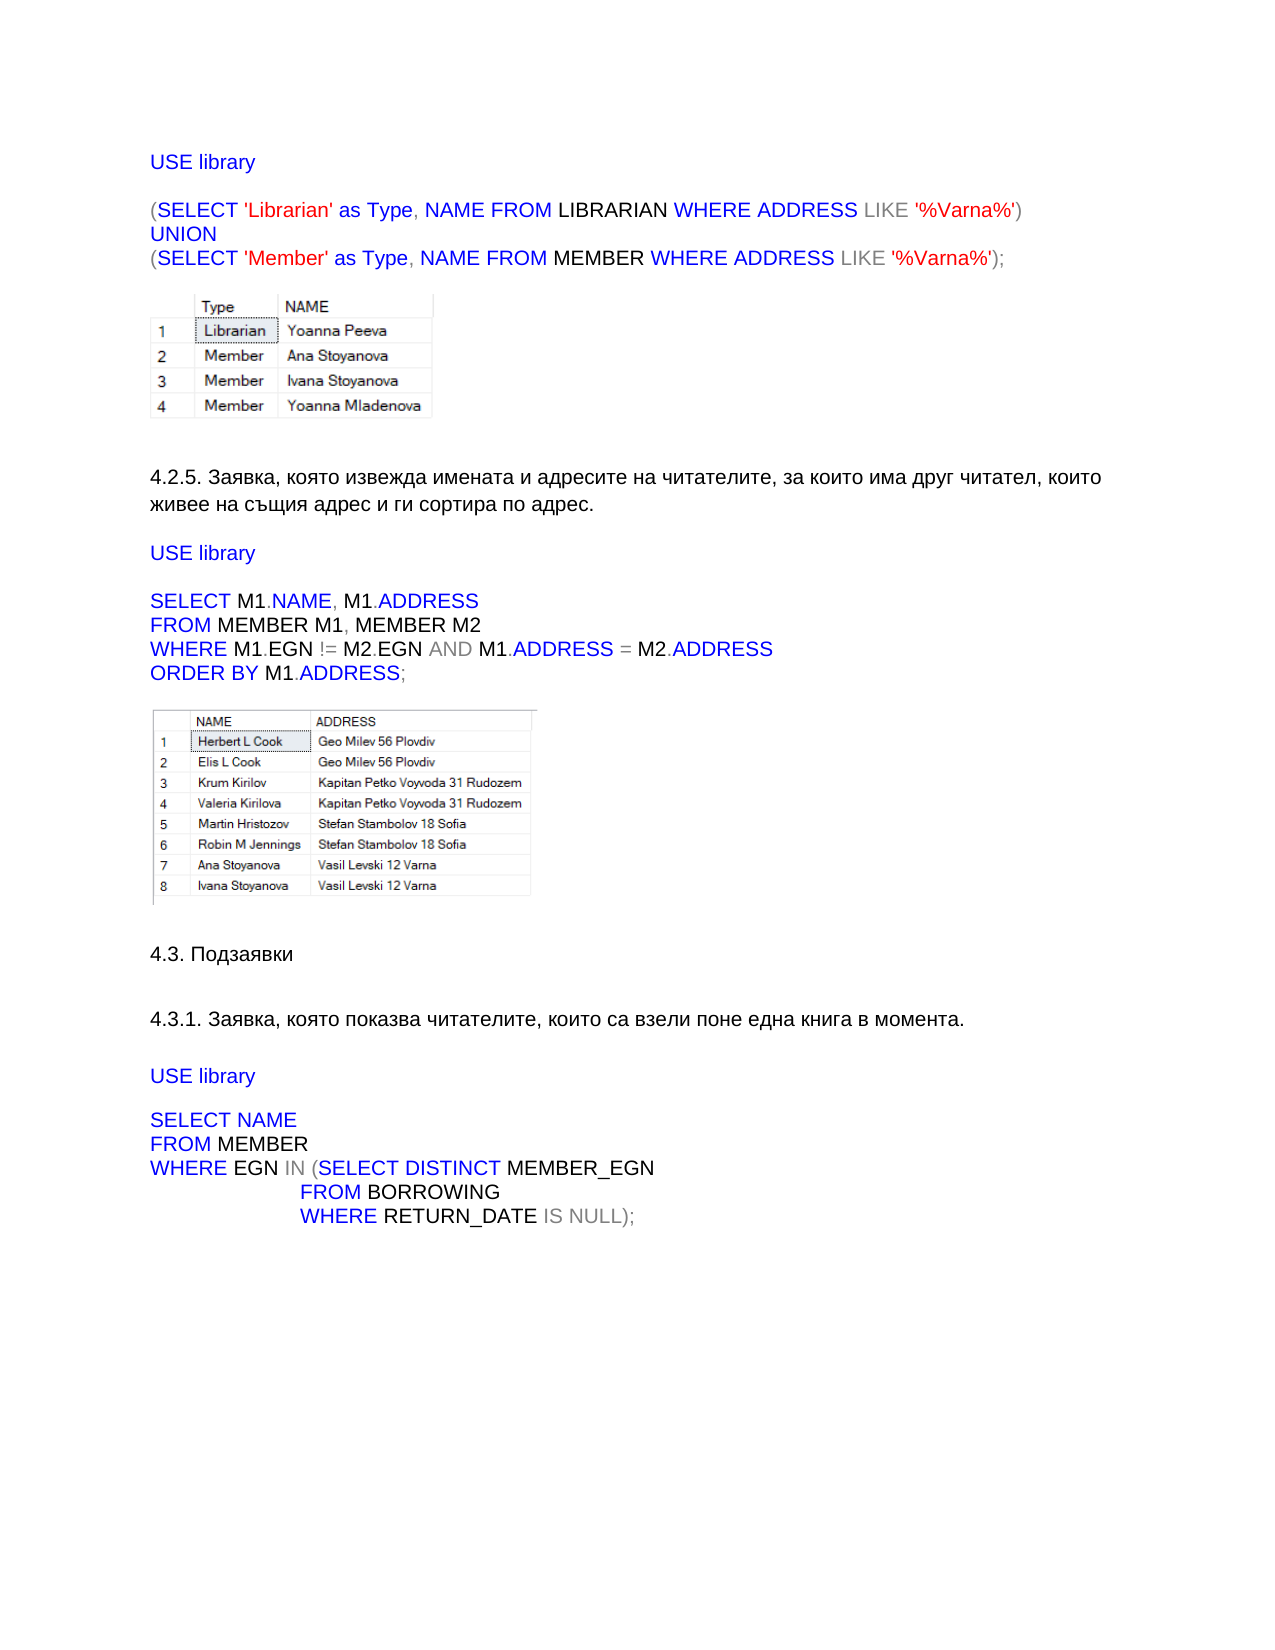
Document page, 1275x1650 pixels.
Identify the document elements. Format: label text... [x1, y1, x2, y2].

text FROM MEMBER [150, 1132, 1125, 1156]
text WHERE M1.EGN != M2.EGN AND M1.ADDRESS = M2.ADDRESS [150, 636, 1125, 660]
text USE library [150, 541, 1125, 564]
text FROM BORROWING [150, 1180, 1125, 1204]
text SELECT M1.NAME, M1.ADDRESS [150, 588, 1125, 612]
text 4.3.1. Заявка, която показва читателите, които са взели поне една книга в момента. [150, 1007, 1125, 1031]
text 4.2.5. Заявка, която извежда имената и адресите на читателите, за които има друг читател, които живее на същия адрес и ги сортира по адрес. [150, 465, 1125, 516]
text WHERE RETURN_DATE IS NULL); [150, 1204, 1125, 1228]
text 4.3. Подзаявки [150, 942, 1125, 966]
picture [150, 709, 538, 905]
text UNION [150, 222, 1125, 246]
text SELECT NAME [150, 1108, 1125, 1132]
text USE library [150, 1063, 1125, 1087]
text (SELECT 'Member' as Type, NAME FROM MEMBER WHERE ADDRESS LIKE '%Varna%'); [150, 246, 1125, 270]
text USE library [150, 150, 1125, 174]
text FROM MEMBER M1, MEMBER M2 [150, 612, 1125, 636]
text ORDER BY M1.ADDRESS; [150, 660, 1125, 684]
text WHERE EGN IN (SELECT DISTINCT MEMBER_EGN [150, 1156, 1125, 1180]
text (SELECT 'Librarian' as Type, NAME FROM LIBRARIAN WHERE ADDRESS LIKE '%Varna%') [150, 198, 1125, 222]
picture [150, 294, 449, 428]
